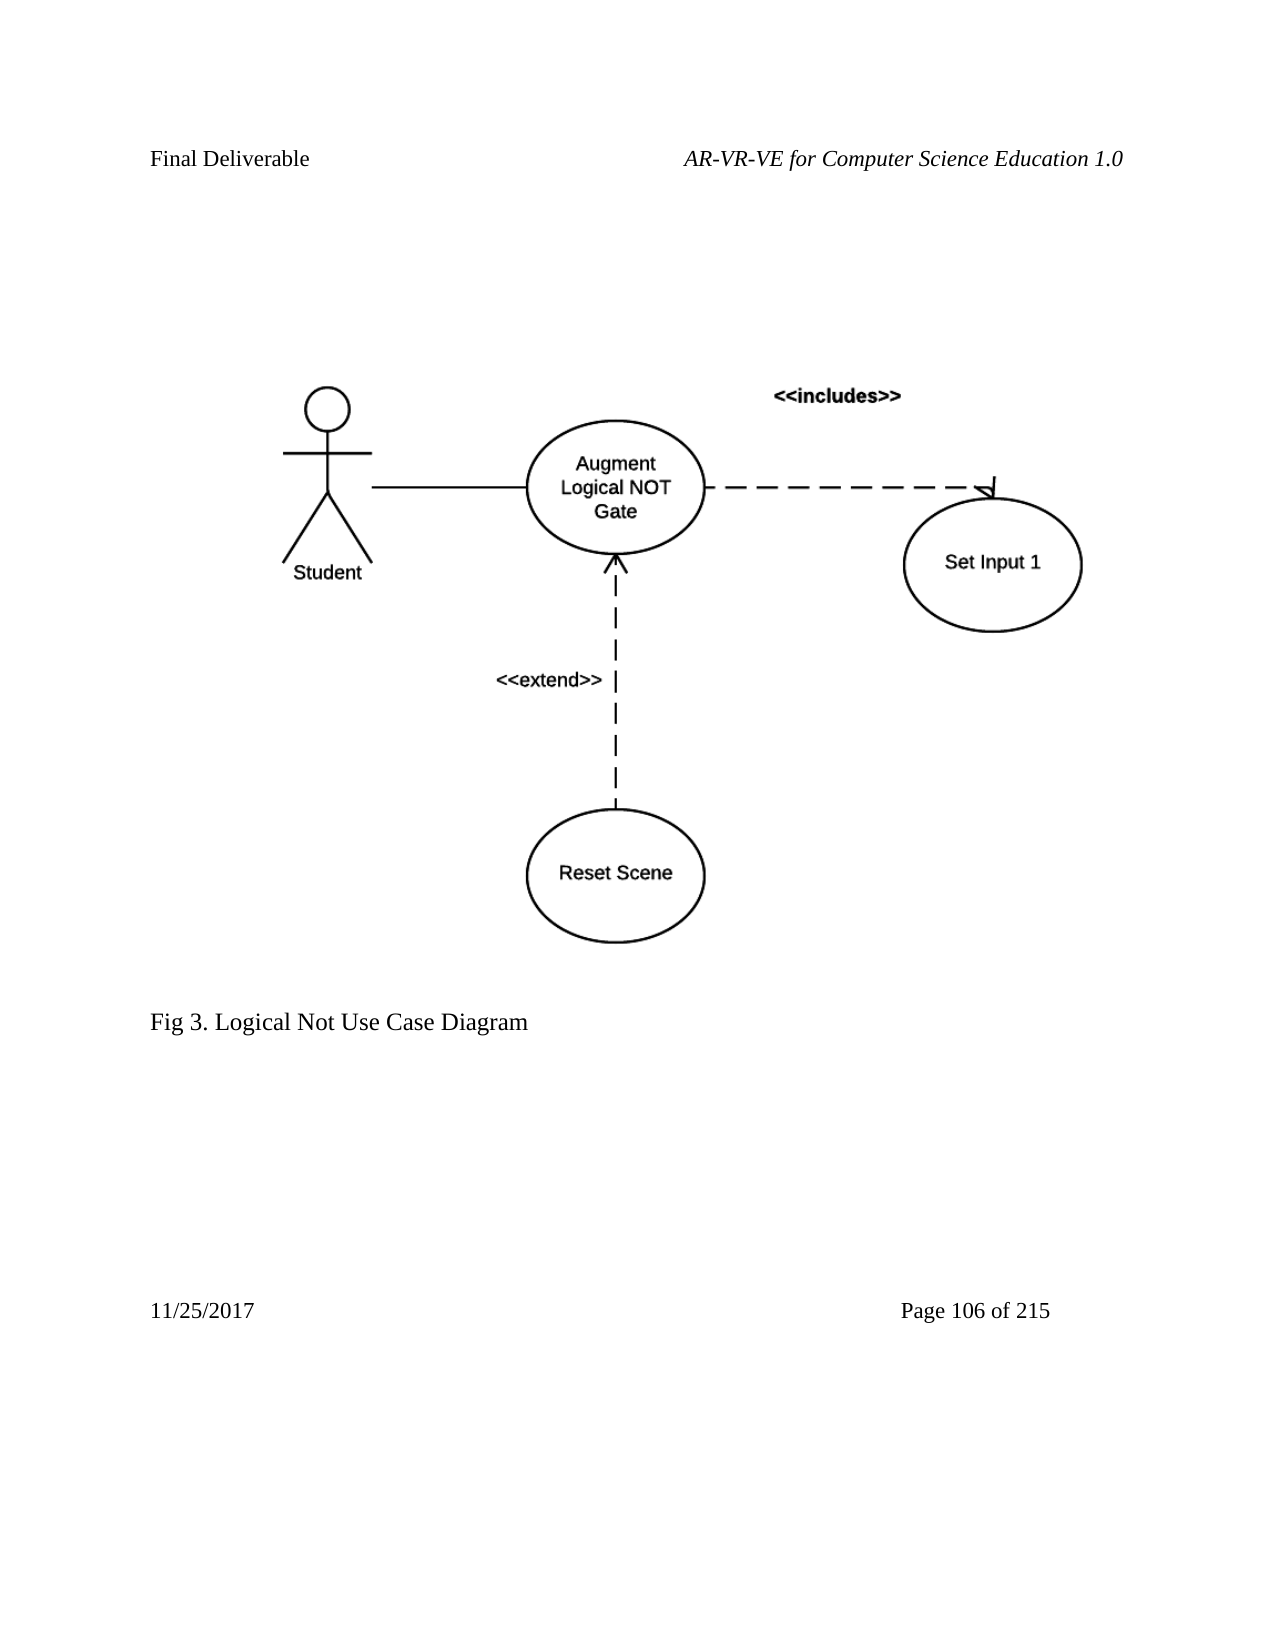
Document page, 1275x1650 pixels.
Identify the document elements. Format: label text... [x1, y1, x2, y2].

subtitle Fig 3. Logical Not Use Case Diagram [150, 1007, 1125, 1036]
picture [150, 332, 1125, 987]
